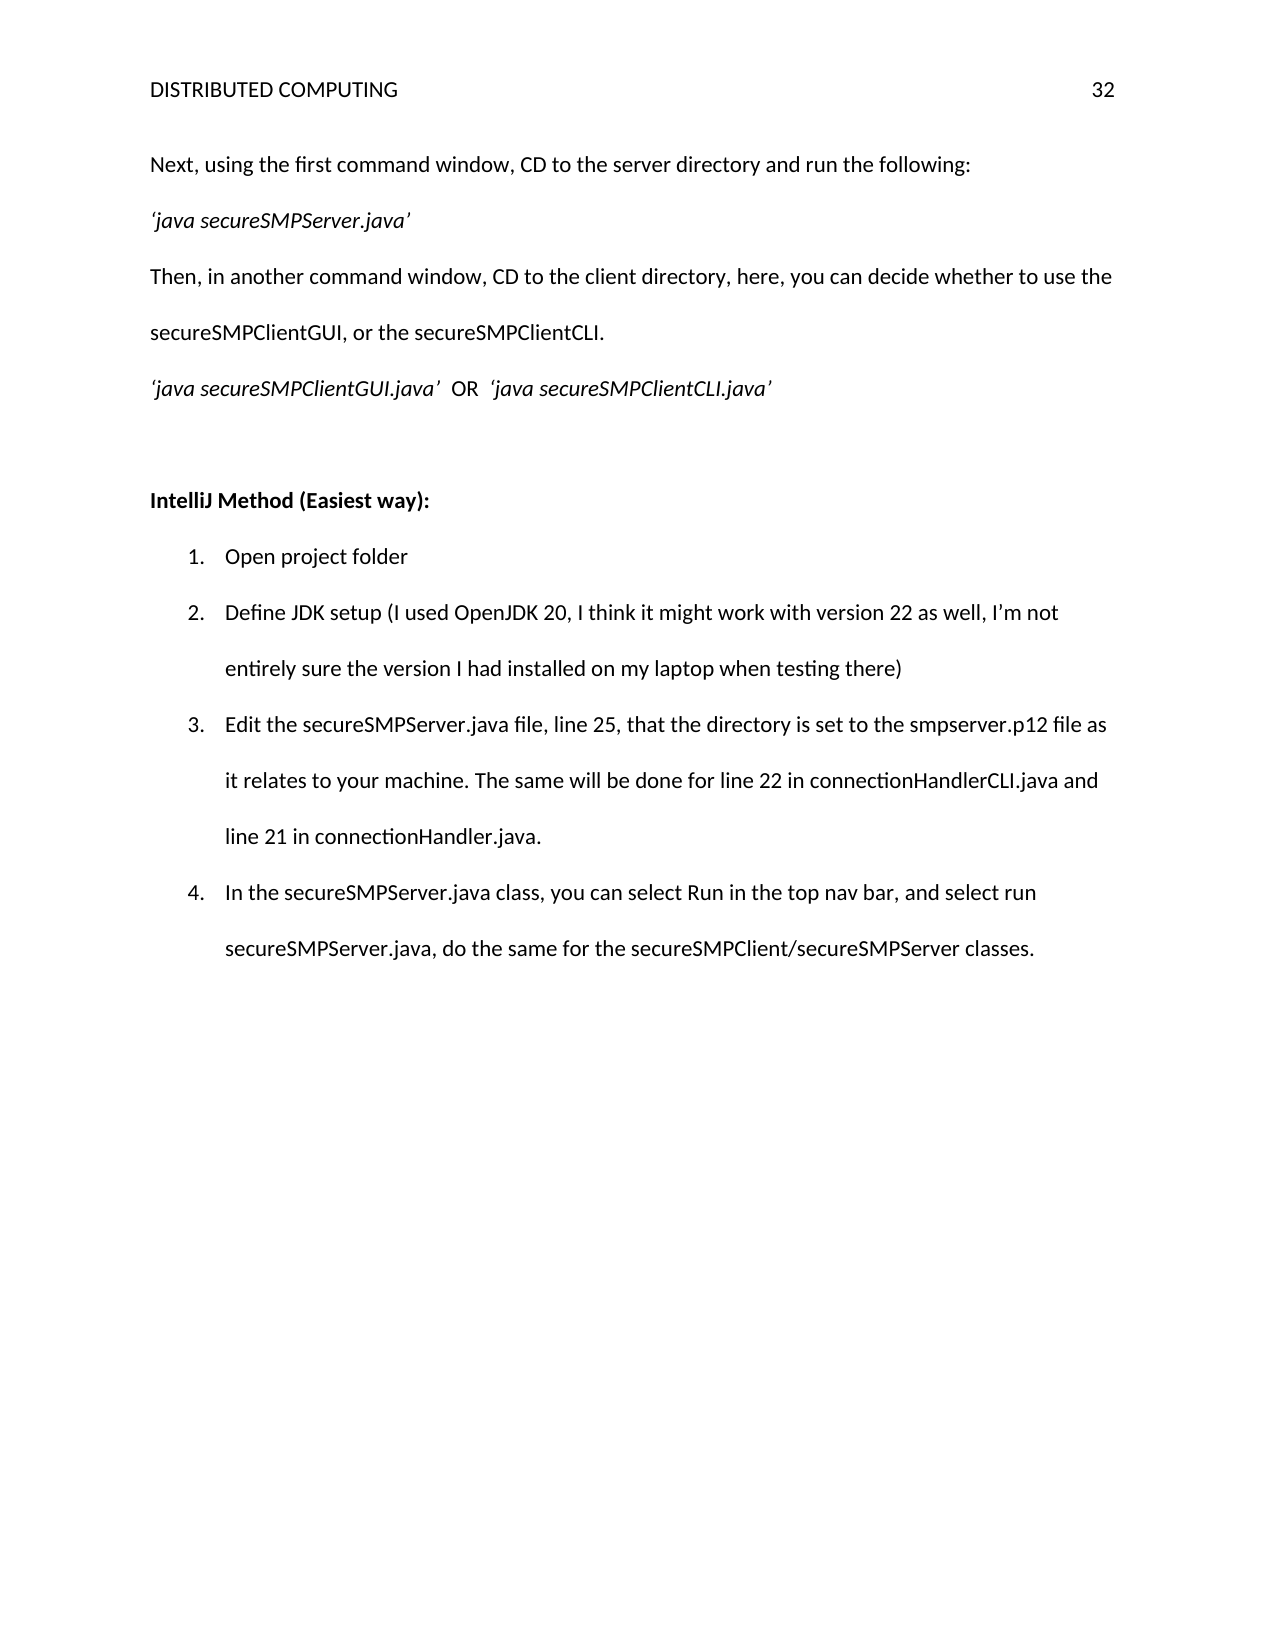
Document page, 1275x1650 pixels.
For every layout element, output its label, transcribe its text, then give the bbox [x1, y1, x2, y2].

list Edit the secureSMPServer.java file, line 25, that the directory is set to the smpserver.p12 file as it relates to your machine. The same will be done for line 22 in connectionHandlerCLI.java and line 21 in connectionHandler.java. [187, 710, 1125, 851]
text Next, using the first command window, CD to the server directory and run the following: ‘java secureSMPServer.java’ [150, 150, 1125, 234]
list In the secureSMPServer.java class, you can select Run in the top nav bar, and select run secureSMPServer.java, do the same for the secureSMPClient/secureSMPServer classes. [187, 878, 1125, 963]
text ‘java secureSMPClientGUI.java’ OR ‘java secureSMPClientCLI.java’ [150, 374, 1125, 402]
list Define JDK setup (I used OpenJDK 20, I think it might work with version 22 as well, I’m not entirely sure the version I had installed on my laptop when testing there) [187, 598, 1125, 682]
subtitle IntelliJ Method (Easiest way): [150, 486, 1125, 514]
text Then, in another command window, CD to the client directory, here, you can decide whether to use the secureSMPClientGUI, or the secureSMPClientCLI. [150, 262, 1125, 346]
list Open project folder [187, 542, 1125, 570]
